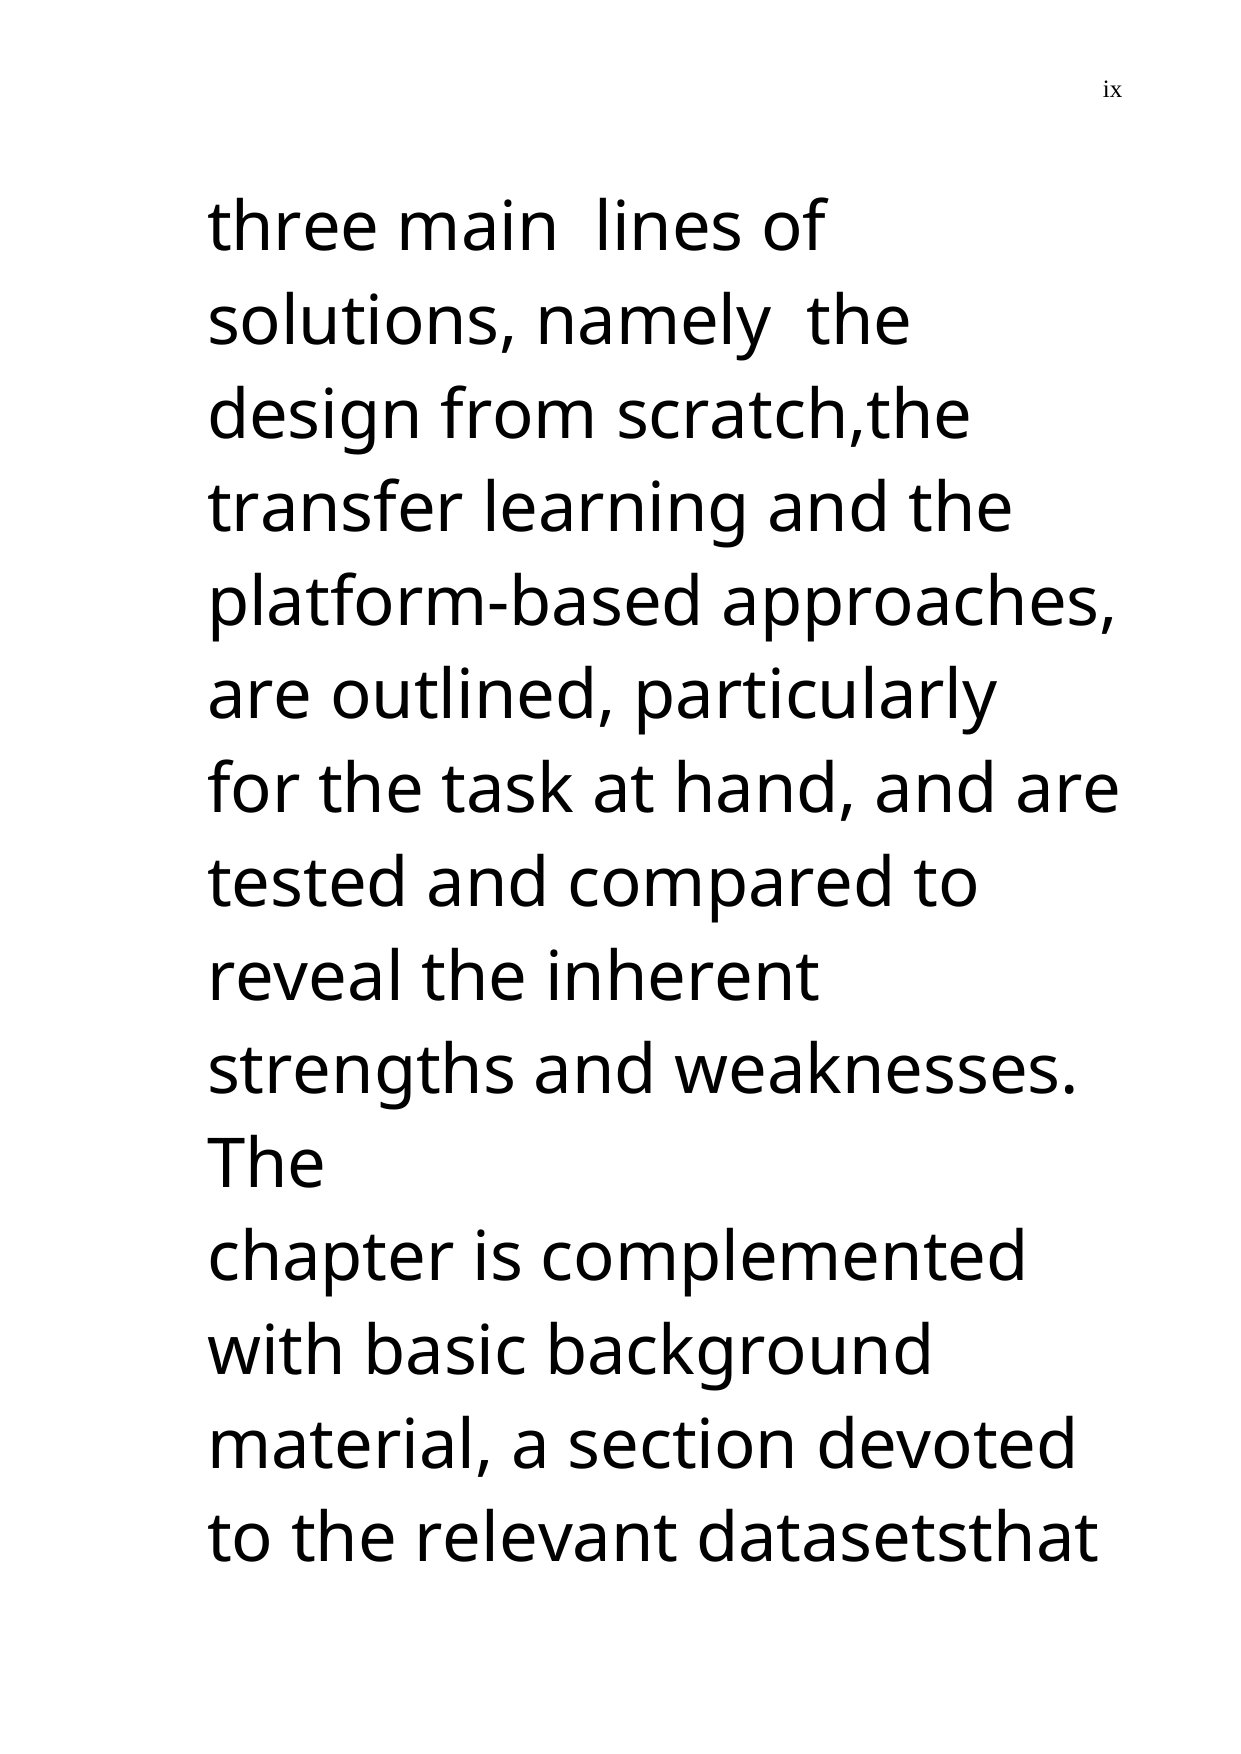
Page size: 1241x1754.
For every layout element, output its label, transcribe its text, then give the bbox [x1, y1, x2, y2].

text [207, 177, 1122, 364]
text chapter is complemented with basic background material, a section devoted to the relevant datasetsthat [207, 1207, 1122, 1582]
text for the task at hand, and are tested and compared to reveal the inherent strengths and weaknesses. The [207, 739, 1122, 1207]
text design from scratch,the transfer learning and the platform-based approaches, are outlined, particularly [207, 364, 1122, 739]
